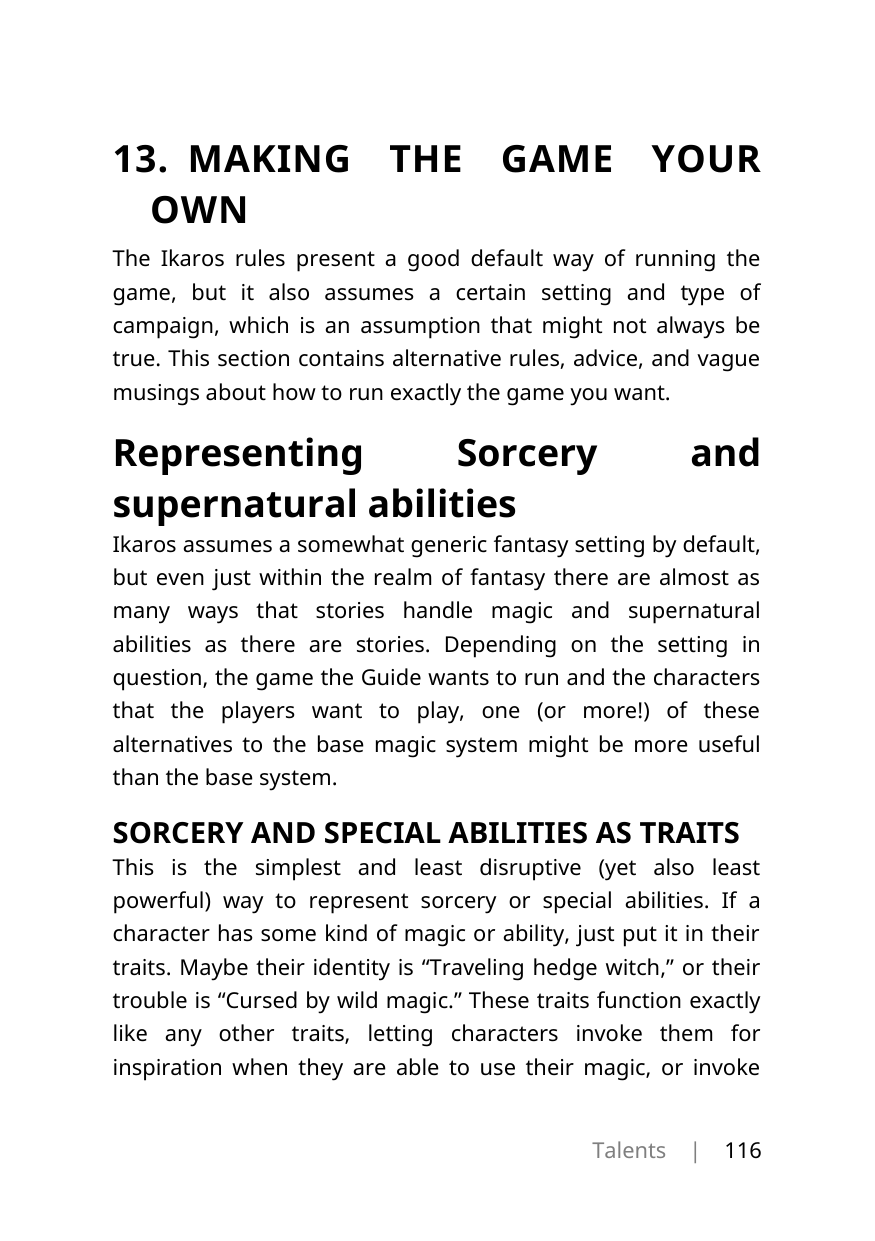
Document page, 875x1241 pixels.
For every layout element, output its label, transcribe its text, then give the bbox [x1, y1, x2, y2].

subtitle Representing Sorcery and supernatural abilities [112, 426, 762, 528]
subtitle Sorcery and special abilities as traits [112, 812, 762, 852]
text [112, 852, 762, 1081]
text The Ikaros rules present a good default way of running the game, but it also assumes a certain setting and type of campaign, which is an assumption that might not always be true. This section contains alternative rules, advice, and vague musings about how to run exactly the game you want. [112, 243, 762, 406]
subtitle Making the game your own [112, 133, 762, 235]
text Ikaros assumes a somewhat generic fantasy setting by default, but even just within the realm of fantasy there are almost as many ways that stories handle magic and supernatural abilities as there are stories. Depending on the setting in question, the game the Guide wants to run and the characters that the players want to play, one (or more!) of these alternatives to the base magic system might be more useful than the base system. [112, 528, 762, 792]
